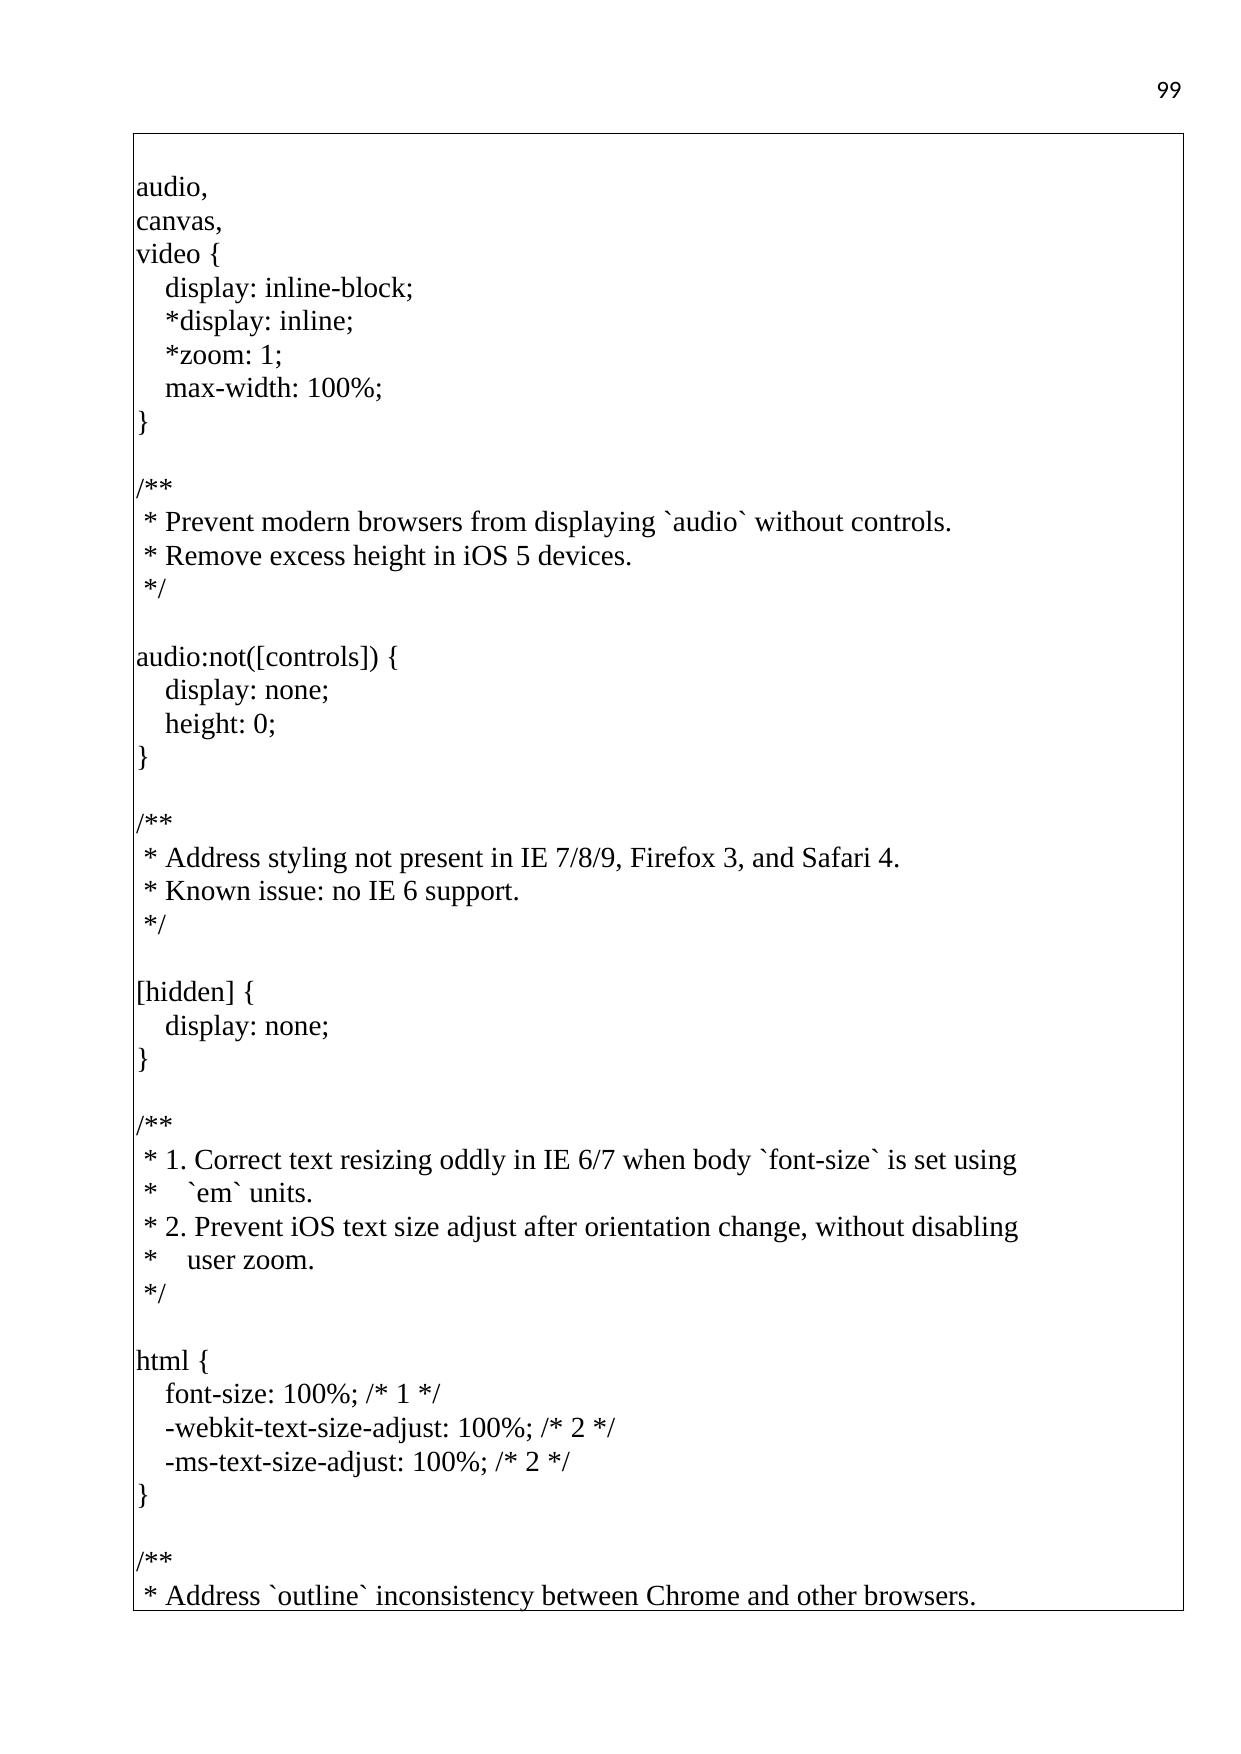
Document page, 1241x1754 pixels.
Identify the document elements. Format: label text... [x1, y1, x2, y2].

text *zoom: 1; [136, 337, 1181, 370]
text */ [136, 572, 1181, 605]
text * Prevent modern browsers from displaying `audio` without controls. [136, 504, 1181, 538]
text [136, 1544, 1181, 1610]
text height: 0; [136, 706, 1181, 739]
text */ [136, 907, 1181, 941]
text } [136, 404, 1181, 437]
text display: inline-block; [136, 270, 1181, 303]
text audio:not([controls]) { [136, 639, 1181, 672]
text [hidden] { [136, 974, 1181, 1008]
text * Address styling not present in IE 7/8/9, Firefox 3, and Safari 4. [136, 840, 1181, 873]
text * Remove excess height in iOS 5 devices. [136, 538, 1181, 572]
text *display: inline; [136, 303, 1181, 337]
text * Known issue: no IE 6 support. [136, 873, 1181, 907]
text display: none; [136, 672, 1181, 706]
text display: none; [136, 1008, 1181, 1041]
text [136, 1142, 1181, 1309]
text /** [136, 806, 1181, 840]
text } [136, 739, 1181, 773]
text audio, [136, 169, 1181, 203]
text video { [136, 236, 1181, 270]
text /** [136, 471, 1181, 504]
text /** [136, 1108, 1181, 1142]
text canvas, [136, 203, 1181, 236]
text max-width: 100%; [136, 370, 1181, 404]
text } [136, 1041, 1181, 1075]
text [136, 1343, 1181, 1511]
